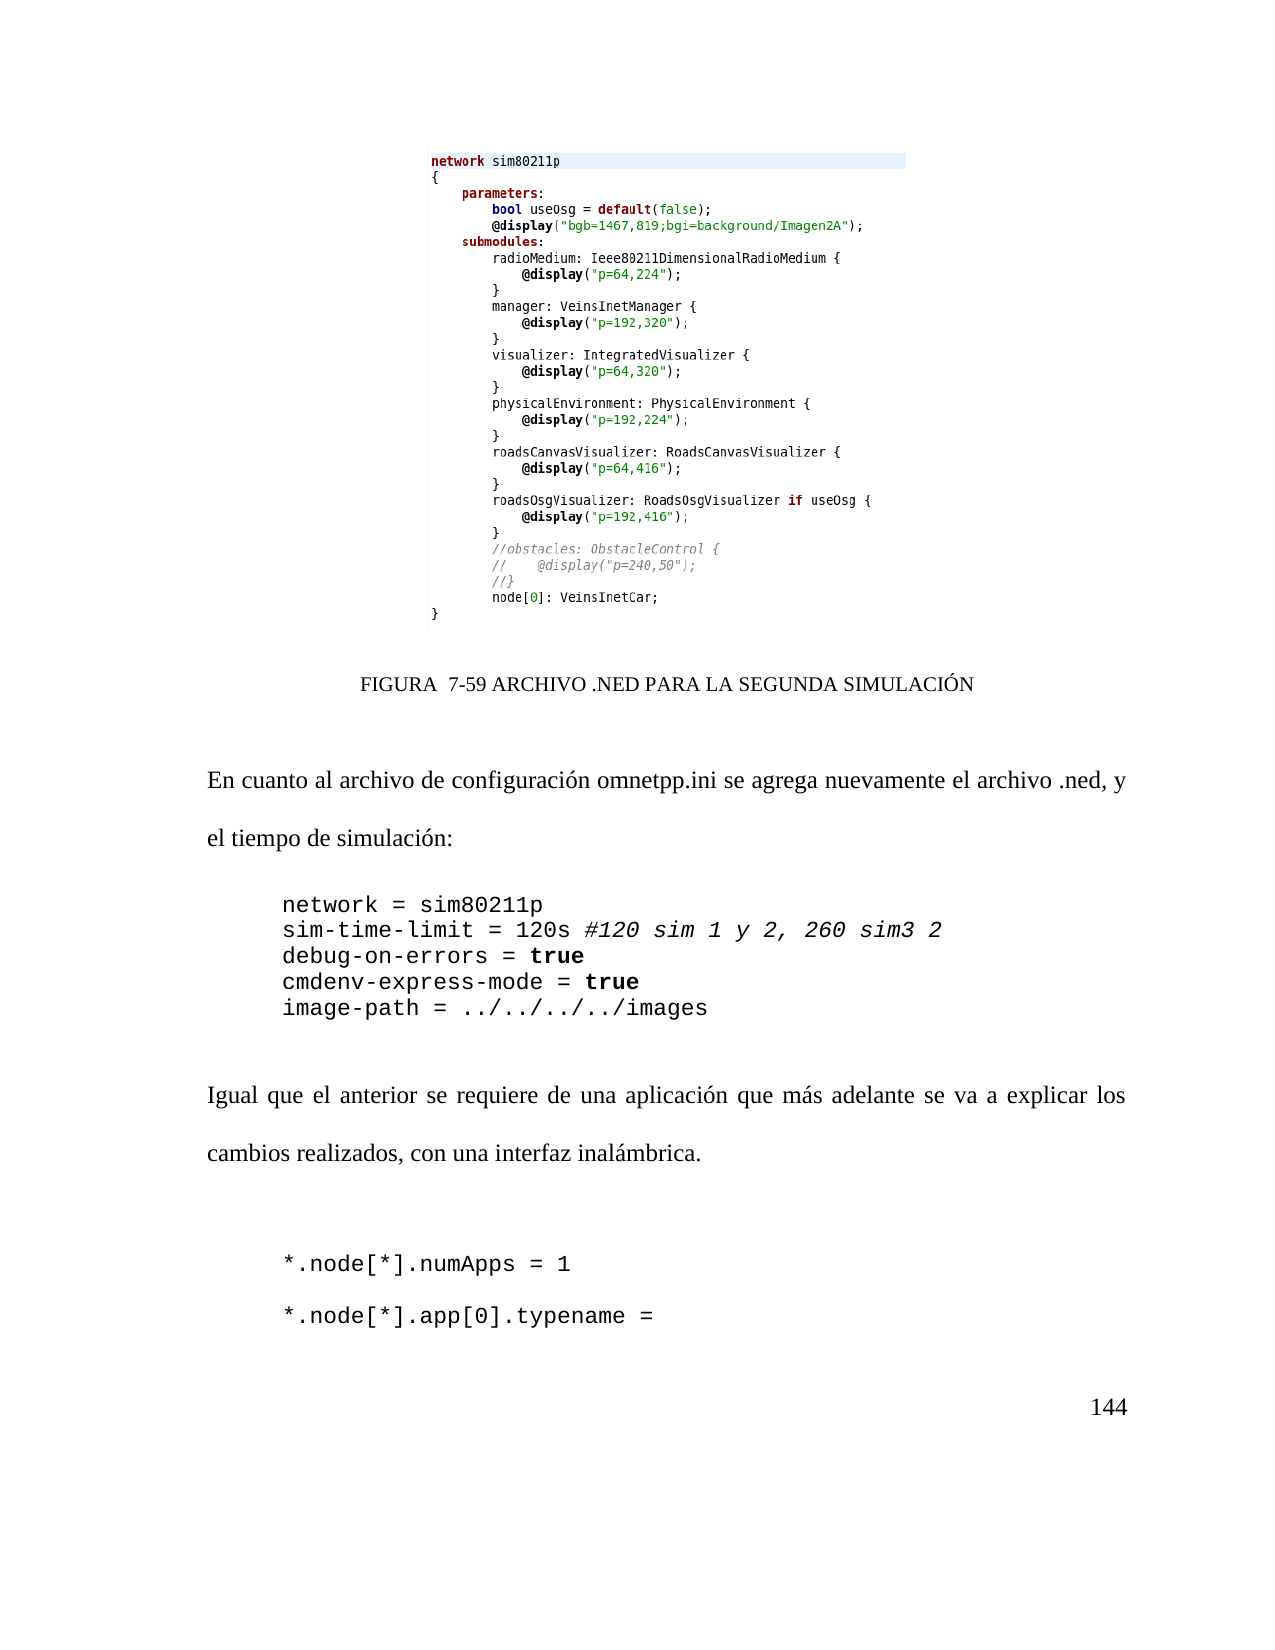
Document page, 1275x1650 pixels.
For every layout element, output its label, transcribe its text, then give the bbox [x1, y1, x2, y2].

text image-path = ../../../../images [282, 997, 1127, 1023]
text cmdenv-express-mode = true [282, 971, 1127, 997]
text *.node[*].app[0].typename = [282, 1304, 1127, 1330]
picture [428, 147, 906, 631]
text En cuanto al archivo de configuración omnetpp.ini se agrega nuevamente el archivo .ned, y el tiempo de simulación: [207, 765, 1127, 852]
text debug-on-errors = true [282, 945, 1127, 971]
text Igual que el anterior se requiere de una aplicación que más adelante se va a explicar los cambios realizados, con una interfaz inalámbrica. [207, 1080, 1127, 1166]
text *.node[*].numApps = 1 [282, 1253, 1127, 1278]
text network = sim80211p [282, 893, 1127, 919]
text sim-time-limit = 120s #120 sim 1 y 2, 260 sim3 2 [282, 919, 1127, 945]
